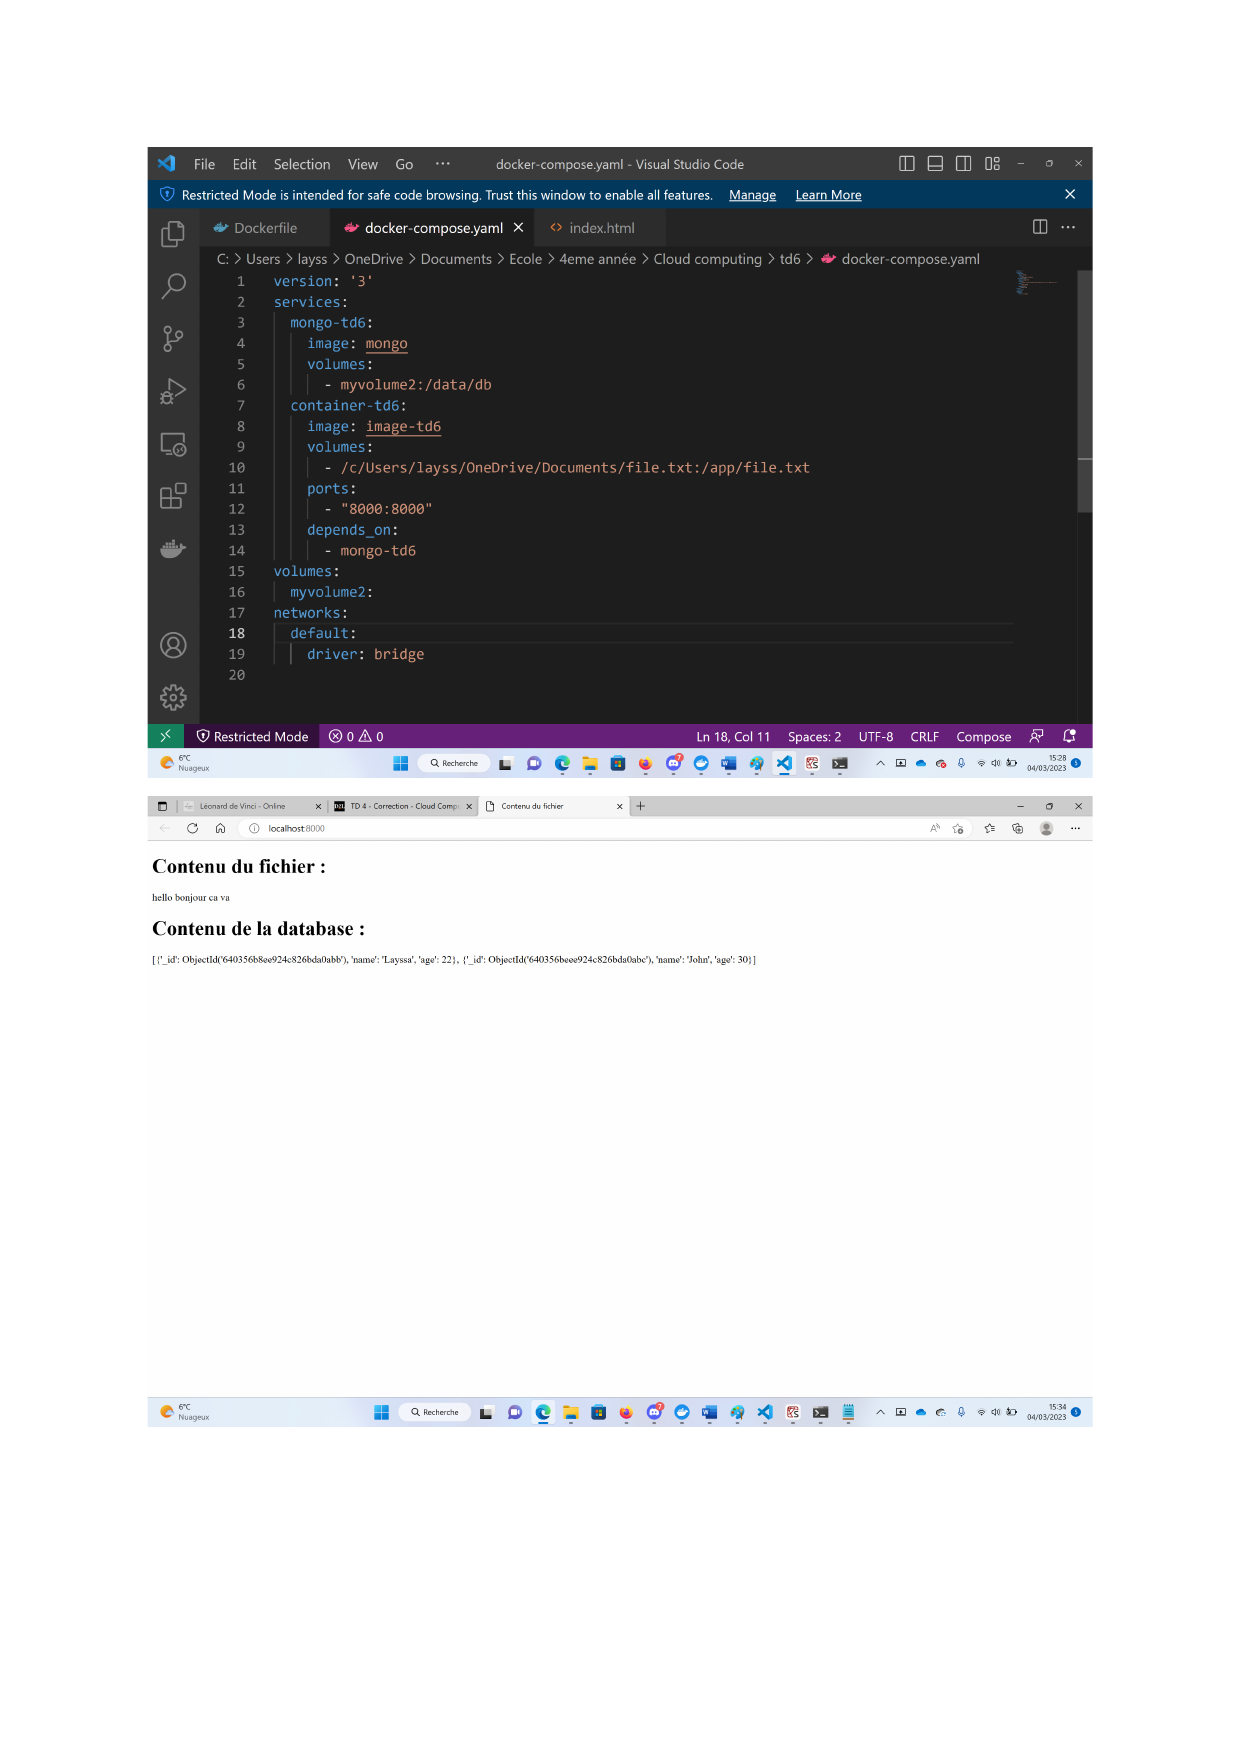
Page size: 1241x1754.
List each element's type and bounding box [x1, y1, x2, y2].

picture [147, 147, 1093, 778]
picture [147, 796, 1093, 1427]
